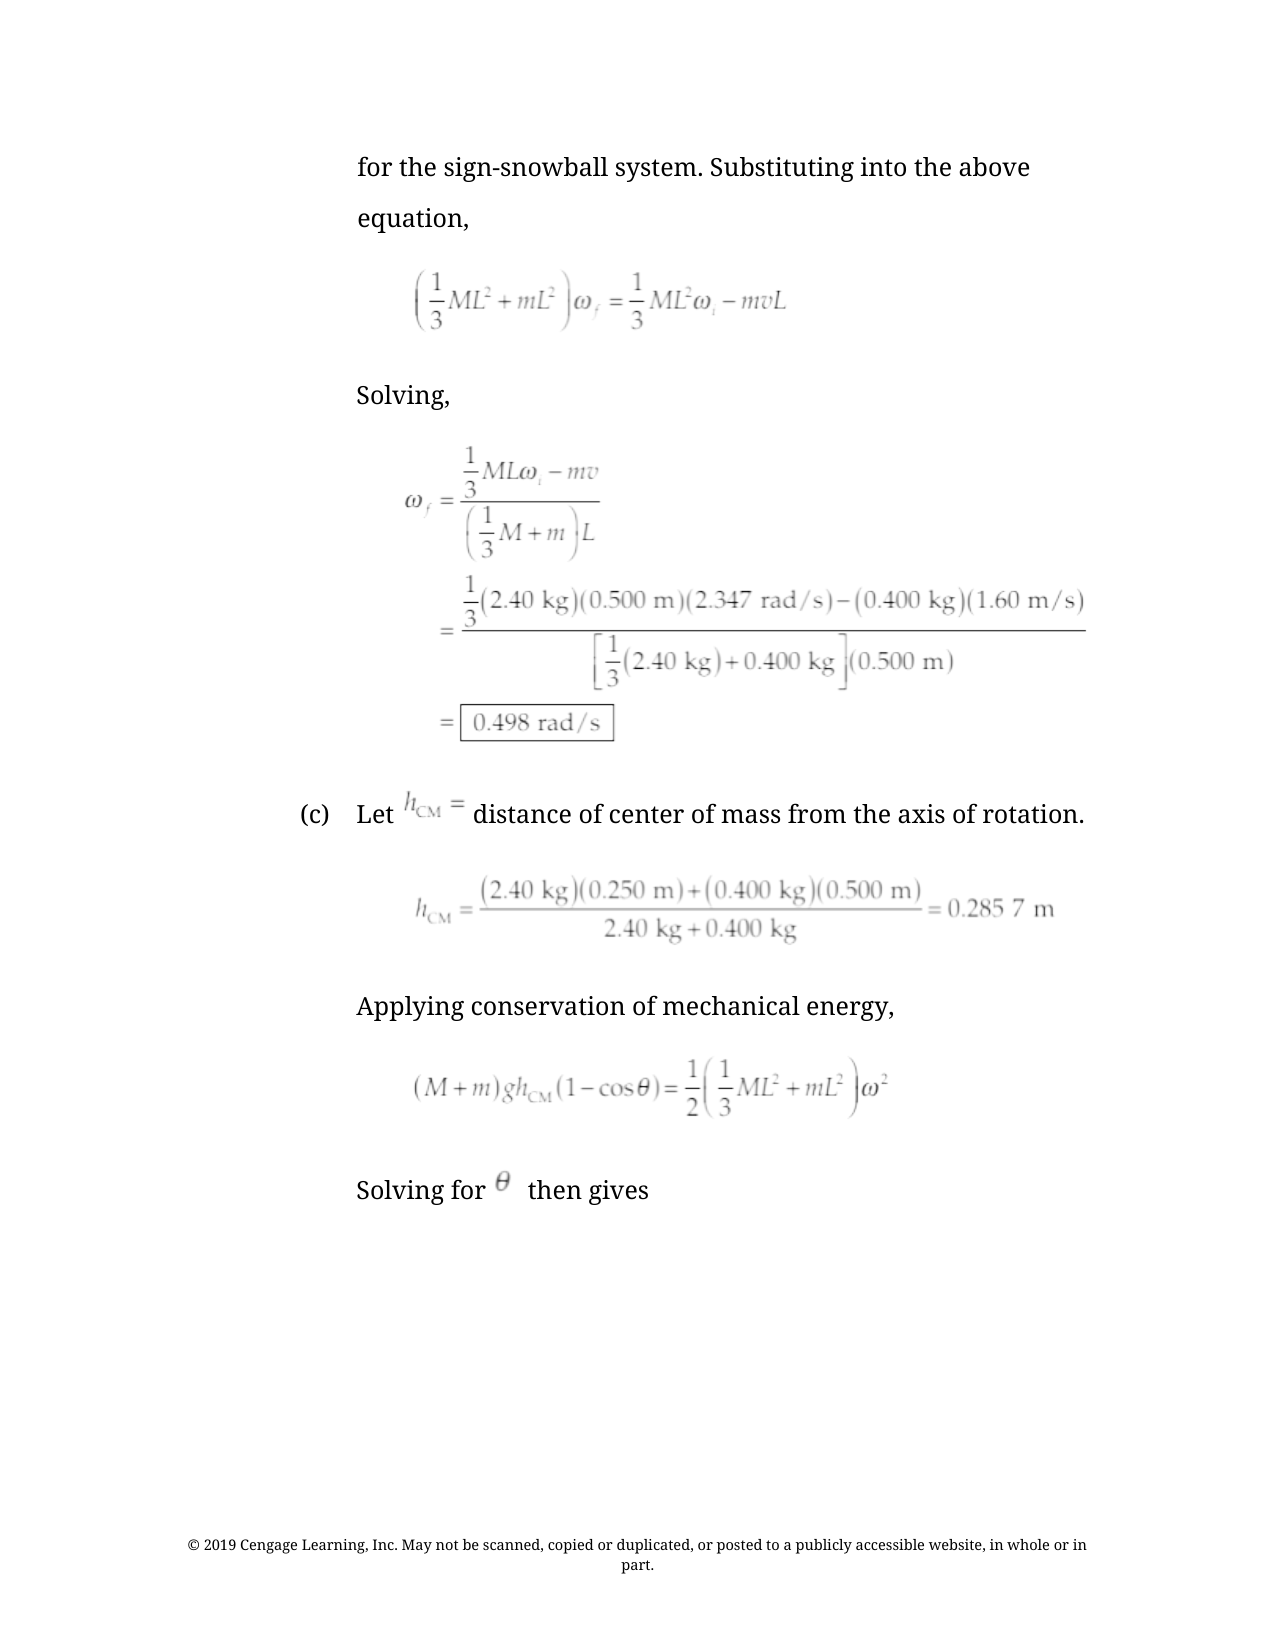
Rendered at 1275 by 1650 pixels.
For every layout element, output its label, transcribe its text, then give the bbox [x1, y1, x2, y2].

text (c) Let distance of center of mass from the axis of rotation. [187, 786, 1087, 840]
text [187, 150, 1087, 235]
text Solving for then gives [187, 1164, 1087, 1214]
text Solving, [187, 377, 1087, 411]
text Applying conservation of mechanical energy, [187, 988, 1087, 1022]
